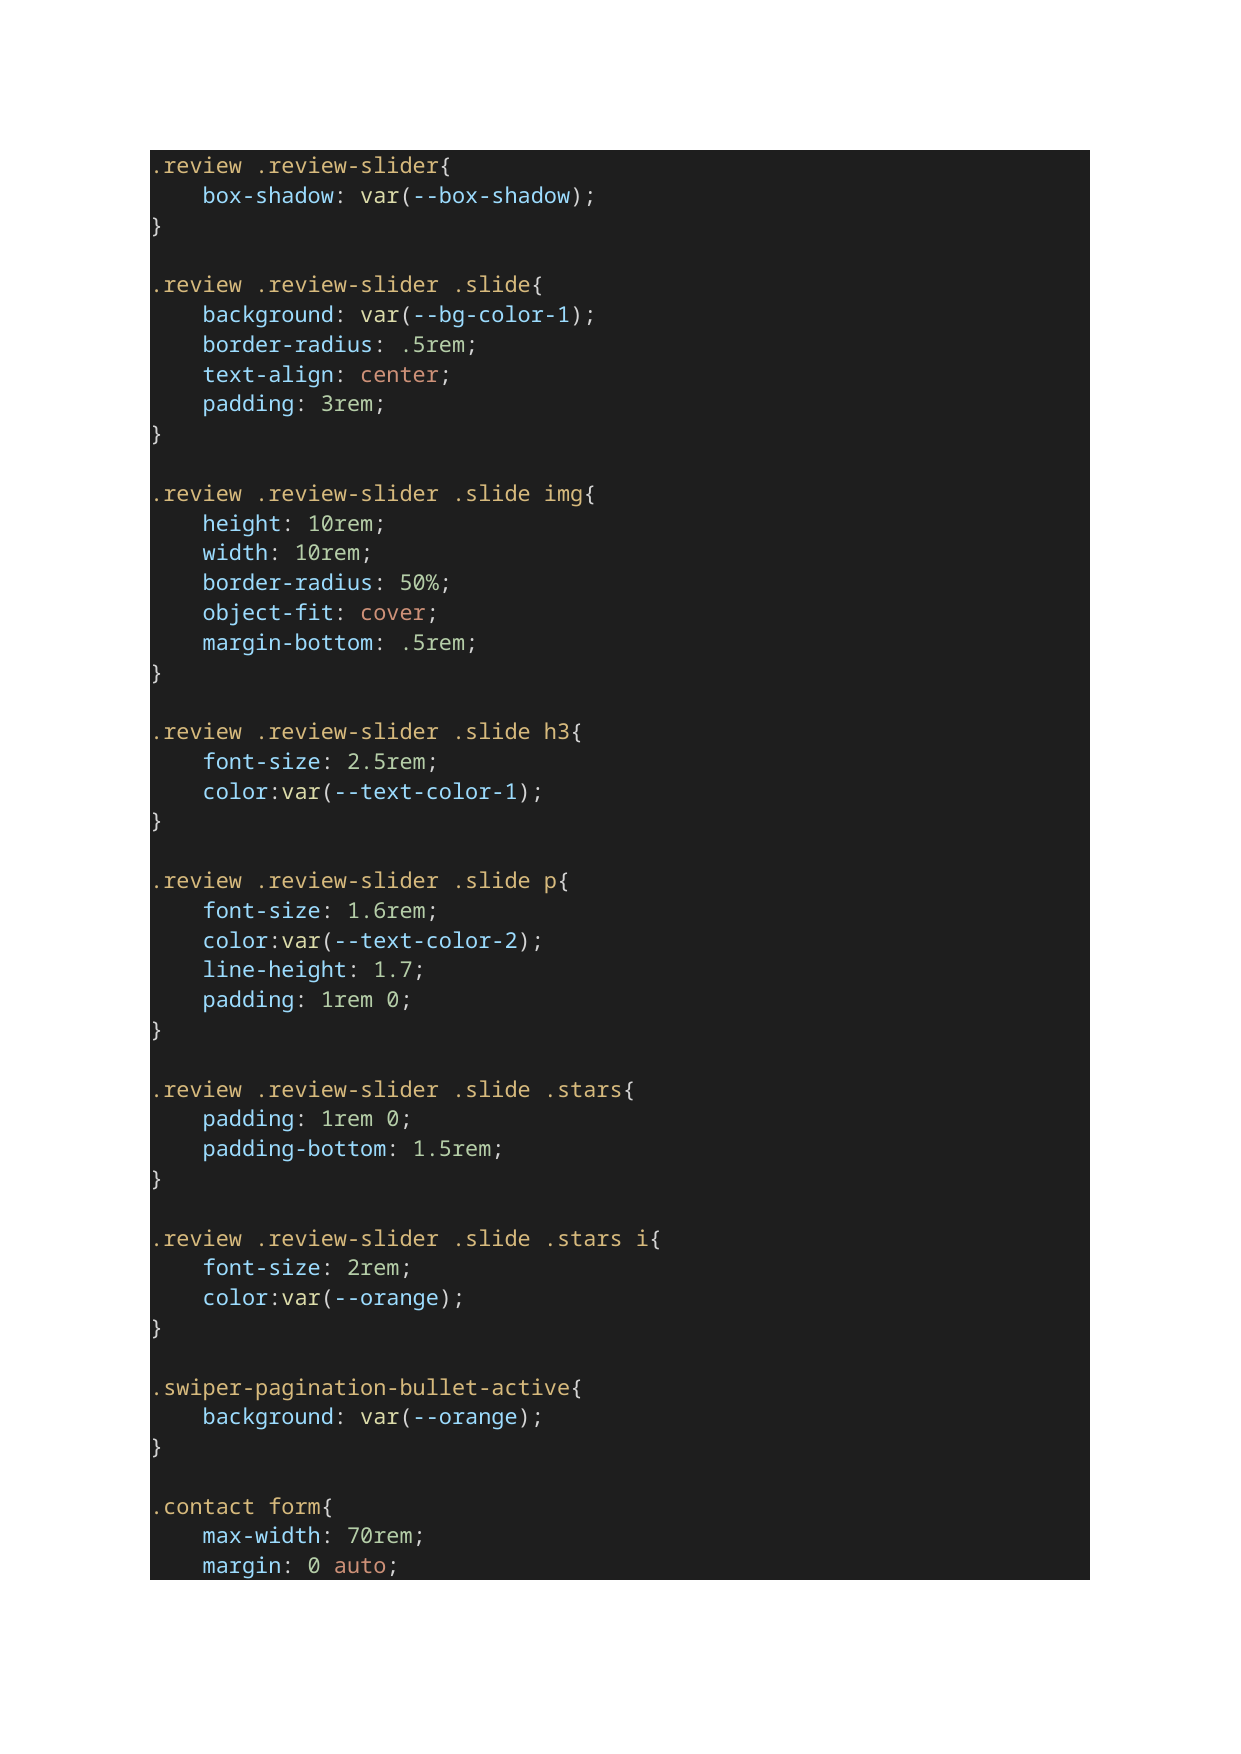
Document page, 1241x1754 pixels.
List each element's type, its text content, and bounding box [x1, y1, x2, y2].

text padding-bottom: 1.5rem; [150, 1133, 1090, 1163]
text .review .review-slider .slide p{ [150, 865, 1090, 895]
text box-shadow: var(--box-shadow); [150, 180, 1090, 209]
text line-height: 1.7; [150, 954, 1090, 984]
text .review .review-slider .slide{ [150, 269, 1090, 299]
text padding: 1rem 0; [150, 984, 1090, 1014]
text .review .review-slider .slide .stars{ [150, 1073, 1090, 1103]
text } [150, 656, 1090, 686]
text color:var(--text-color-2); [150, 924, 1090, 954]
text .swiper-pagination-bullet-active{ [150, 1371, 1090, 1401]
text margin-bottom: .5rem; [150, 627, 1090, 656]
text border-radius: .5rem; [150, 329, 1090, 358]
text background: var(--orange); [150, 1401, 1090, 1431]
text margin: 0 auto; [150, 1550, 1090, 1580]
text border-radius: 50%; [150, 567, 1090, 597]
text } [150, 209, 1090, 239]
text width: 10rem; [150, 537, 1090, 567]
text text-align: center; [150, 358, 1090, 388]
text } [150, 1431, 1090, 1461]
text .review .review-slider .slide .stars i{ [150, 1222, 1090, 1252]
text object-fit: cover; [150, 597, 1090, 627]
text } [150, 1163, 1090, 1193]
text font-size: 2rem; [150, 1252, 1090, 1282]
text padding: 1rem 0; [150, 1103, 1090, 1133]
text .review .review-slider .slide h3{ [150, 716, 1090, 746]
text color:var(--text-color-1); [150, 776, 1090, 805]
text } [150, 418, 1090, 448]
text .review .review-slider{ [150, 150, 1090, 180]
text } [150, 1312, 1090, 1342]
text height: 10rem; [150, 507, 1090, 537]
text .review .review-slider .slide img{ [150, 478, 1090, 507]
text } [150, 805, 1090, 835]
text color:var(--orange); [150, 1282, 1090, 1312]
text background: var(--bg-color-1); [150, 299, 1090, 329]
text font-size: 1.6rem; [150, 895, 1090, 924]
text max-width: 70rem; [150, 1520, 1090, 1550]
text font-size: 2.5rem; [150, 746, 1090, 776]
text } [150, 1014, 1090, 1044]
text .contact form{ [150, 1491, 1090, 1520]
text padding: 3rem; [150, 388, 1090, 418]
